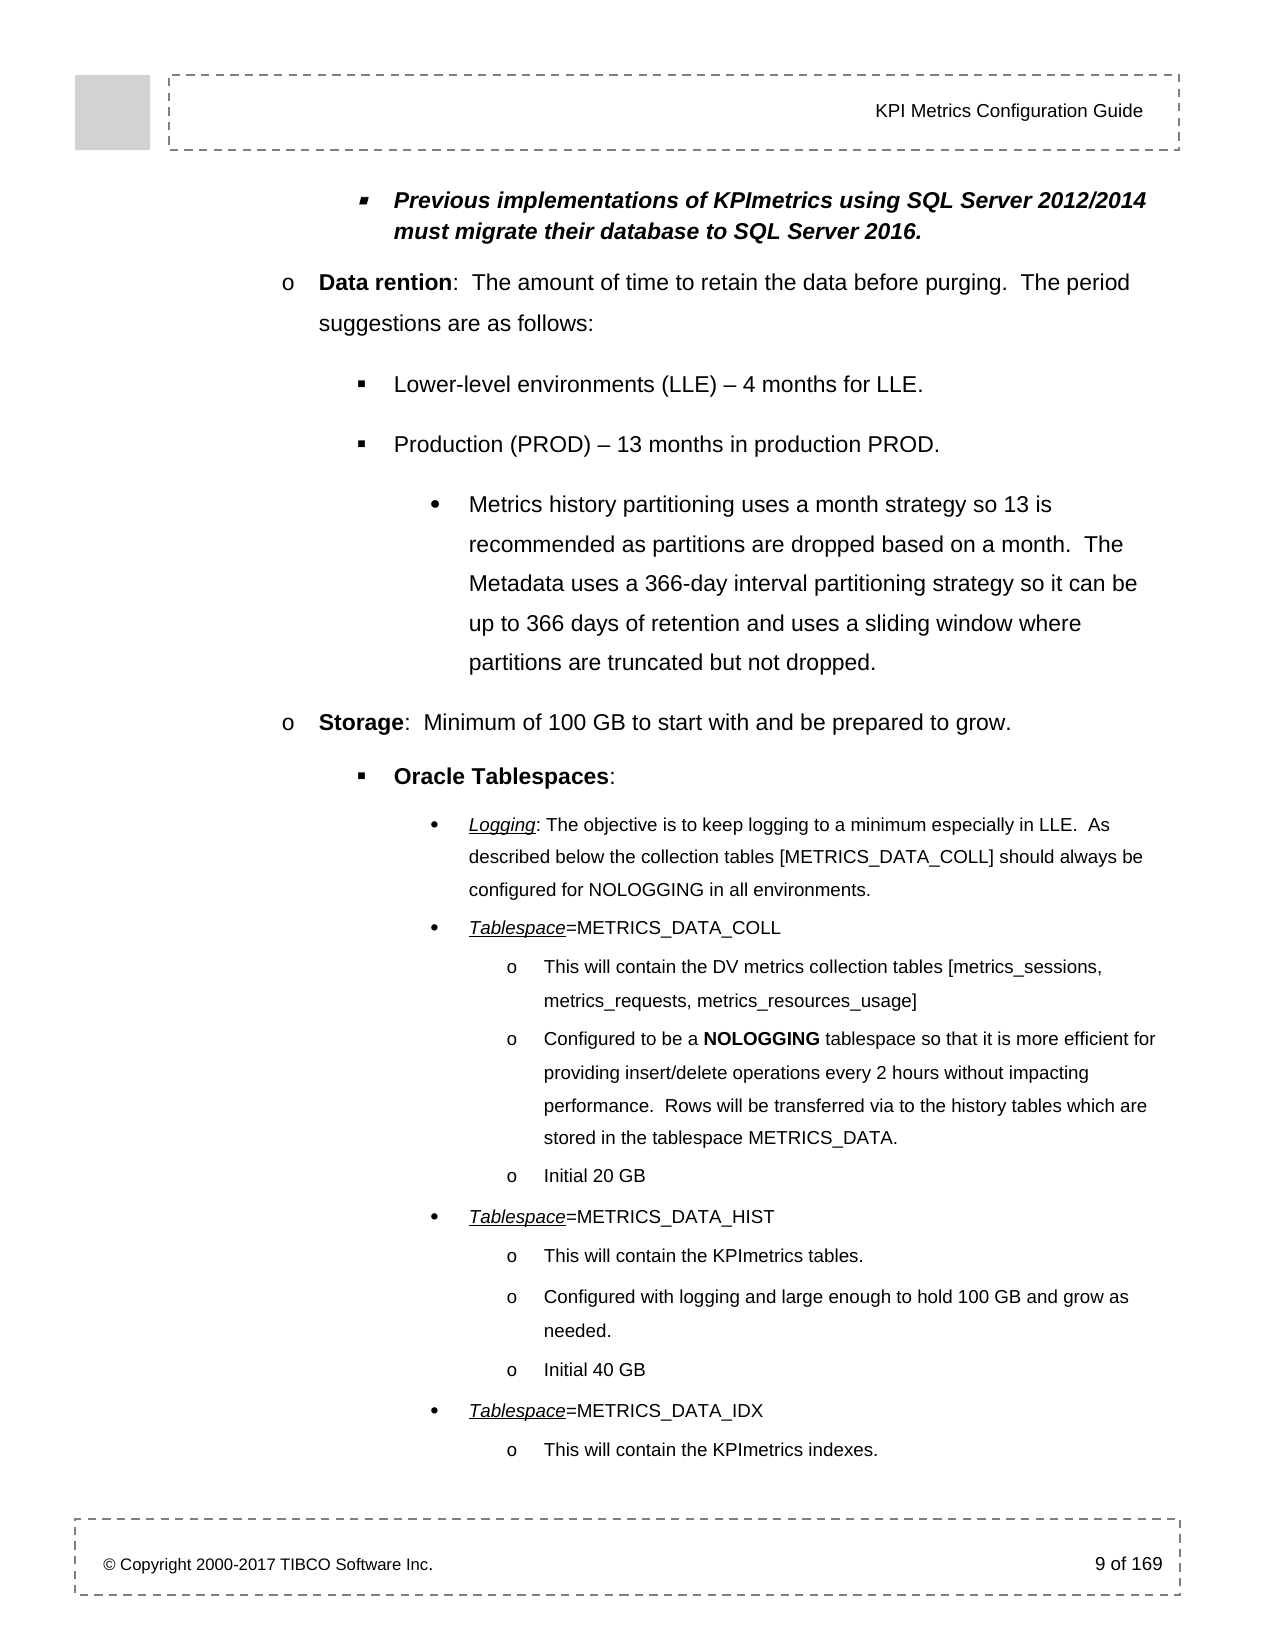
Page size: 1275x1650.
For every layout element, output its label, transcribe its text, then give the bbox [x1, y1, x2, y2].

list Data rention: The amount of time to retain the data before purging. The period suggestions are as follows: [281, 269, 1161, 337]
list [506, 1286, 1161, 1342]
list Oracle Tablespaces: [356, 763, 1162, 789]
list Tablespace=METRICS_DATA_IDX [431, 1400, 1161, 1421]
list Lower-level environments (LLE) – 4 months for LLE. [356, 371, 1161, 397]
list Production (PROD) – 13 months in production PROD. [356, 431, 1161, 457]
list Tablespace=METRICS_DATA_HIST [431, 1206, 1161, 1228]
list Storage: Minimum of 100 GB to start with and be prepared to grow. [281, 709, 1162, 738]
list Previous implementations of KPImetrics using SQL Server 2012/2014 must migrate their database to SQL Server 2016. [356, 187, 1162, 244]
list Configured to be a NOLOGGING tablespace so that it is more efficient for providing insert/delete operations every 2 hours without impacting performance. Rows will be transferred via to the history tables which are stored in the tablespace METRICS_DATA. [506, 1028, 1161, 1148]
list This will contain the DV metrics collection tables [metrics_sessions, metrics_requests, metrics_resources_usage] [506, 956, 1161, 1011]
list Initial 40 GB [506, 1359, 1161, 1382]
list Initial 20 GB [506, 1165, 1161, 1188]
list This will contain the KPImetrics tables. [506, 1245, 1161, 1268]
list This will contain the KPImetrics indexes. [506, 1438, 1161, 1462]
list Metrics history partitioning uses a month strategy so 13 is recommended as partitions are dropped based on a month. The Metadata uses a 366-day interval partitioning strategy so it can be up to 366 days of retention and uses a sliding window where partitions are truncated but not dropped. [431, 491, 1161, 675]
list Tablespace=METRICS_DATA_COLL [431, 917, 1161, 939]
list Logging: The objective is to keep logging to a minimum especially in LLE. As described below the collection tables [METRICS_DATA_COLL] should always be configured for NOLOGGING in all environments. [431, 814, 1161, 900]
